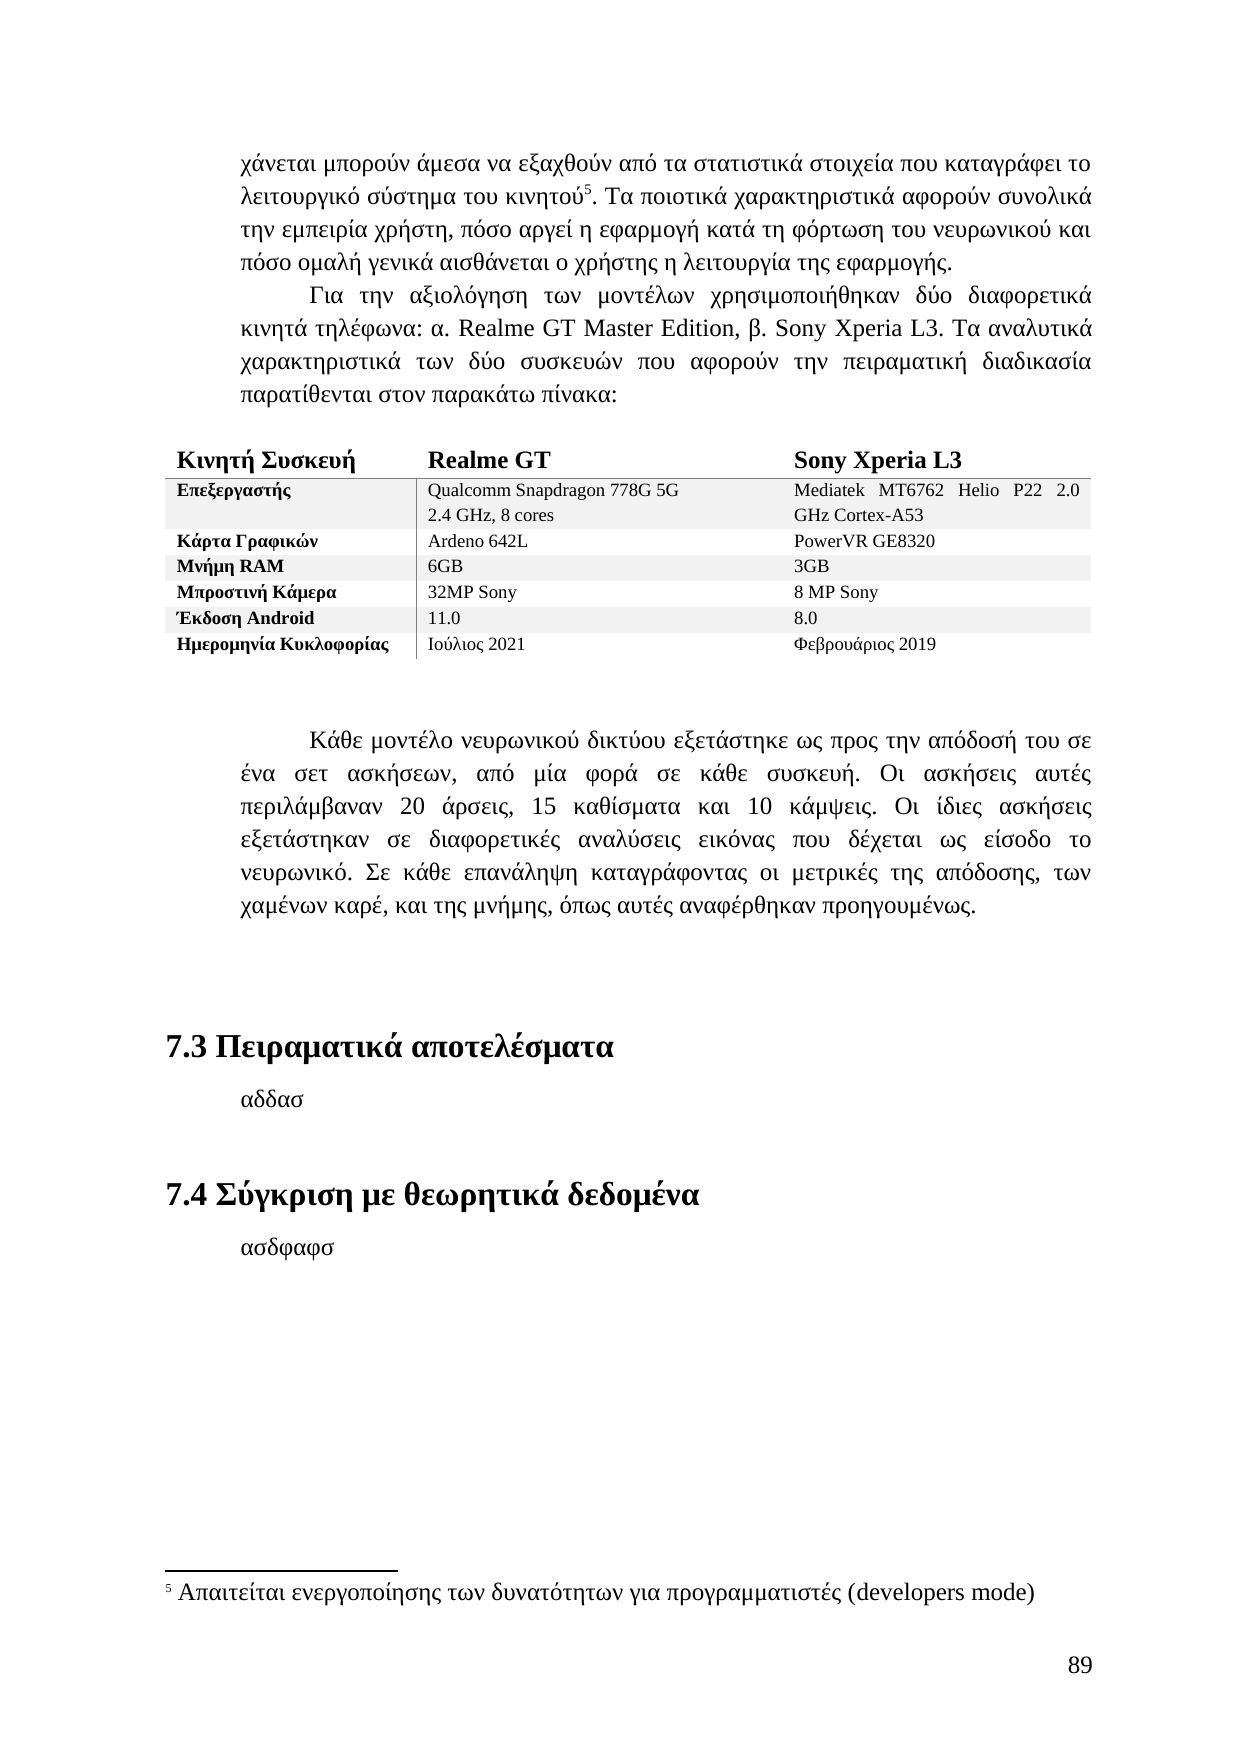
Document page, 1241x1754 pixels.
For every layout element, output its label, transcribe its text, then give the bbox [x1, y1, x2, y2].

table_cell Ημερομηνία Κυκλοφορίας [165, 633, 416, 659]
subtitle 7.4 Σύγκριση με θεωρητικά δεδομένα [165, 1174, 1092, 1212]
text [240, 148, 1092, 276]
table_cell Έκδοση Αndroid [165, 607, 416, 633]
table_cell 8 MP Sony [783, 581, 1091, 607]
table_header Κινητή Συσκευή [165, 445, 416, 478]
table_cell 32MP Sony [417, 581, 783, 607]
table_cell Ardeno 642L [417, 530, 783, 555]
table_cell Κάρτα Γραφικών [165, 530, 416, 555]
table_cell Ιούλιος 2021 [417, 633, 783, 659]
table_cell PowerVR GE8320 [783, 530, 1091, 555]
table_cell 8.0 [783, 607, 1091, 633]
table_cell Μνήμη RAM [165, 555, 416, 581]
text αδδασ [165, 1084, 1092, 1112]
subtitle 7.3 Πειραματικά αποτελέσματα [165, 1026, 1092, 1064]
text Κάθε μοντέλο νευρωνικού δικτύου εξετάστηκε ως προς την απόδοσή του σε ένα σετ ασκήσεων, από μία φορά σε κάθε συσκευή. Οι ασκήσεις αυτές περιλάμβαναν 20 άρσεις, 15 καθίσματα και 10 κάμψεις. Οι ίδιες ασκήσεις εξετάστηκαν σε διαφορετικές αναλύσεις εικόνας που δέχεται ως είσοδο το νευρωνικό. Σε κάθε επανάληψη καταγράφοντας οι μετρικές της απόδοσης, των χαμένων καρέ, και της μνήμης, όπως αυτές αναφέρθηκαν προηγουμένως. [240, 725, 1092, 919]
table_cell Επεξεργαστής [165, 479, 416, 529]
table_header Sony Xperia L3 [783, 445, 1091, 478]
text ασδφαφσ [165, 1232, 1092, 1260]
table_cell Μπροστινή Kάμερα [165, 581, 416, 607]
table_cell Qualcomm Snapdragon 778G 5G 2.4 GHz, 8 cores [417, 479, 783, 529]
text Για την αξιολόγηση των μοντέλων χρησιμοποιήθηκαν δύο διαφορετικά κινητά τηλέφωνα: α. Realme GT Master Edition, β. Sony Xperia L3. Τα αναλυτικά χαρακτηριστικά των δύο συσκευών που αφορούν την πειραματική διαδικασία παρατίθενται στον παρακάτω πίνακα: [240, 280, 1092, 408]
table_cell Φεβρουάριος 2019 [783, 633, 1091, 659]
table_cell Mediatek MT6762 Helio P22 2.0 GHz Cortex-A53 [783, 479, 1091, 529]
table_cell 3GB [783, 555, 1091, 581]
table_header Realme GT [416, 445, 783, 478]
table_cell 11.0 [417, 607, 783, 633]
table_cell 6GB [417, 555, 783, 581]
